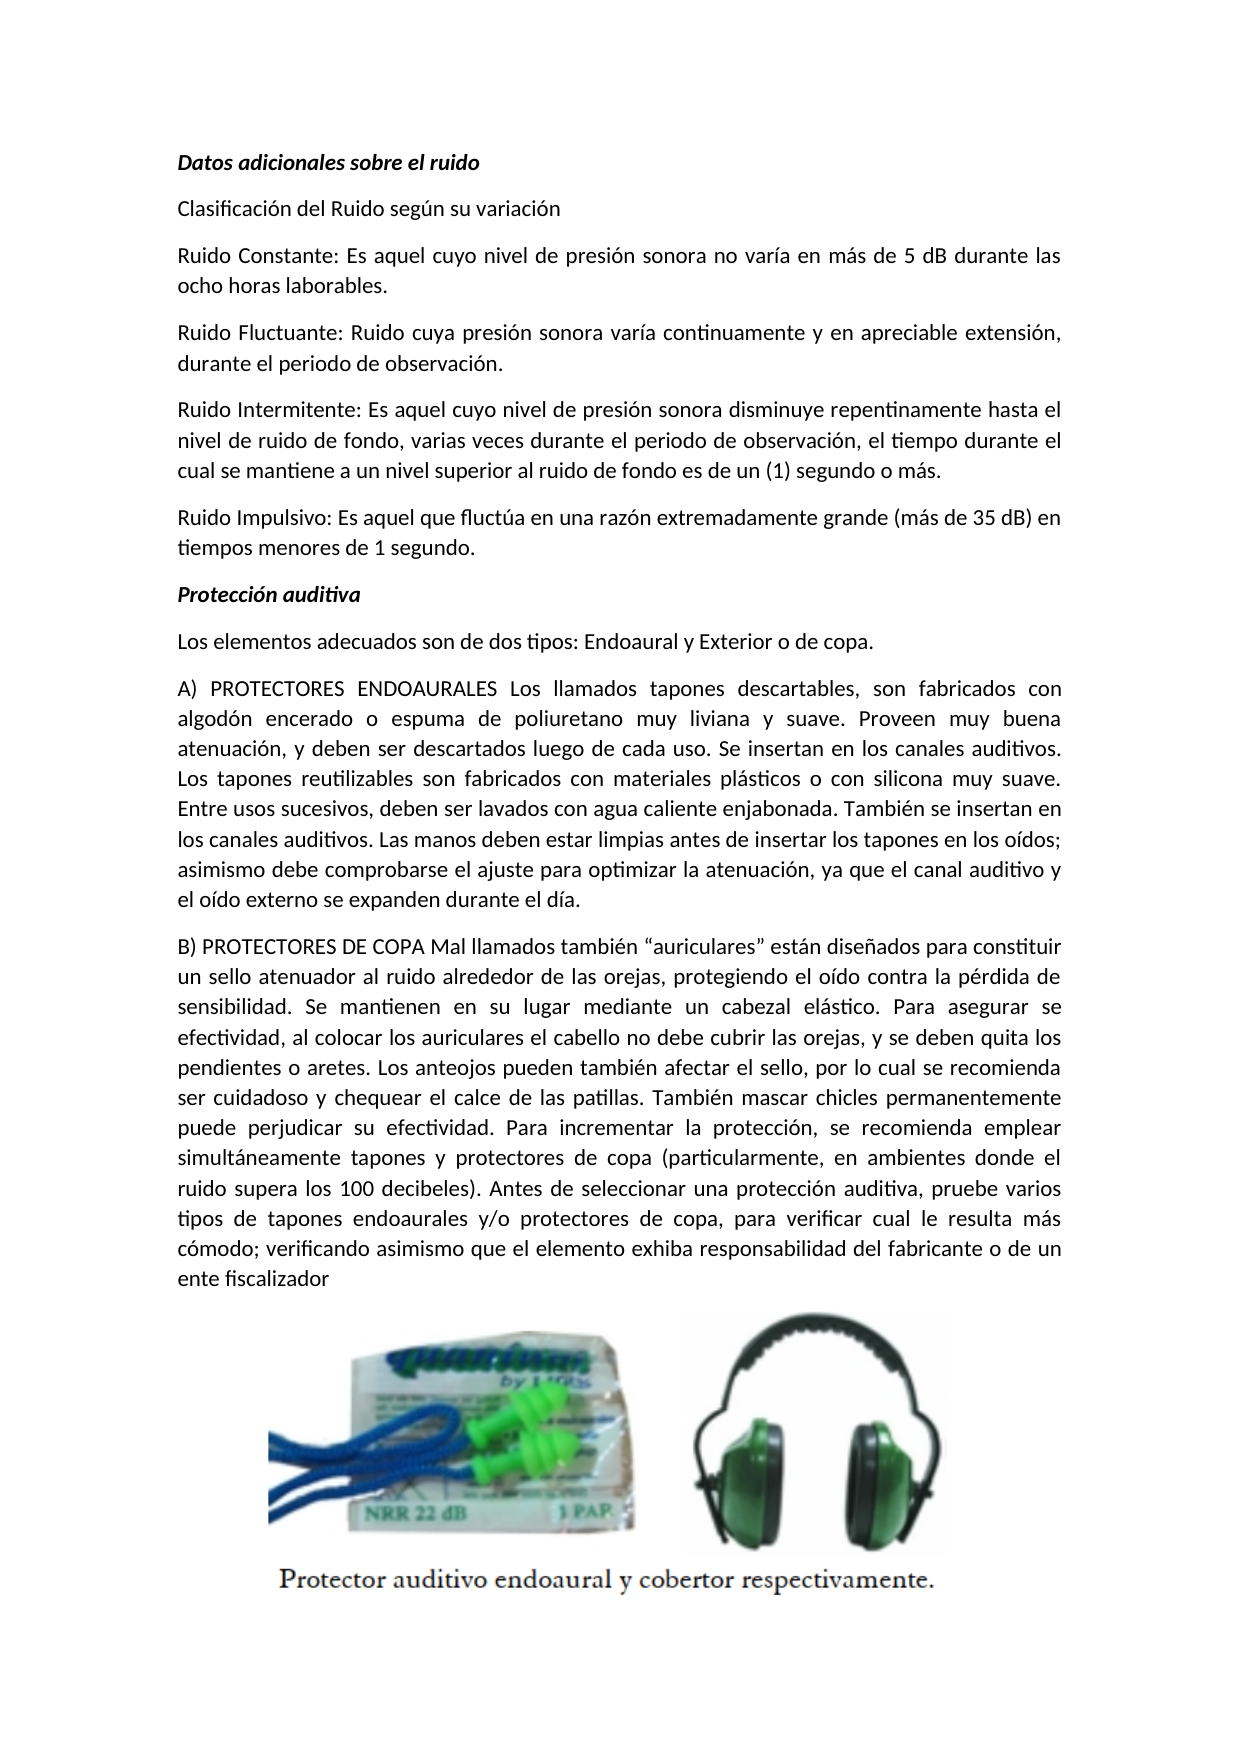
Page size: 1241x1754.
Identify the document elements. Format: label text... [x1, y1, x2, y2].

text Protección auditiva [177, 580, 1063, 608]
text Ruido Intermitente: Es aquel cuyo nivel de presión sonora disminuye repentinamente hasta el nivel de ruido de fondo, varias veces durante el periodo de observación, el tiempo durante el cual se mantiene a un nivel superior al ruido de fondo es de un (1) segundo o más. [177, 396, 1063, 484]
text Clasificación del Ruido según su variación [177, 194, 1063, 222]
picture [257, 1311, 983, 1598]
text Datos adicionales sobre el ruido [177, 148, 1063, 176]
text Los elementos adecuados son de dos tipos: Endoaural y Exterior o de copa. [177, 627, 1063, 655]
text B) PROTECTORES DE COPA Mal llamados también “auriculares” están diseñados para constituir un sello atenuador al ruido alrededor de las orejas, protegiendo el oído contra la pérdida de sensibilidad. Se mantienen en su lugar mediante un cabezal elástico. Para asegurar se efectividad, al colocar los auriculares el cabello no debe cubrir las orejas, y se deben quita los pendientes o aretes. Los anteojos pueden también afectar el sello, por lo cual se recomienda ser cuidadoso y chequear el calce de las patillas. También mascar chicles permanentemente puede perjudicar su efectividad. Para incrementar la protección, se recomienda emplear simultáneamente tapones y protectores de copa (particularmente, en ambientes donde el ruido supera los 100 decibeles). Antes de seleccionar una protección auditiva, pruebe varios tipos de tapones endoaurales y/o protectores de copa, para verificar cual le resulta más cómodo; verificando asimismo que el elemento exhiba responsabilidad del fabricante o de un ente fiscalizador [177, 932, 1063, 1292]
text Ruido Fluctuante: Ruido cuya presión sonora varía continuamente y en apreciable extensión, durante el periodo de observación. [177, 318, 1063, 377]
text Ruido Constante: Es aquel cuyo nivel de presión sonora no varía en más de 5 dB durante las ocho horas laborables. [177, 241, 1063, 299]
text A) PROTECTORES ENDOAURALES Los llamados tapones descartables, son fabricados con algodón encerado o espuma de poliuretano muy liviana y suave. Proveen muy buena atenuación, y deben ser descartados luego de cada uso. Se insertan en los canales auditivos. Los tapones reutilizables son fabricados con materiales plásticos o con silicona muy suave. Entre usos sucesivos, deben ser lavados con agua caliente enjabonada. También se insertan en los canales auditivos. Las manos deben estar limpias antes de insertar los tapones en los oídos; asimismo debe comprobarse el ajuste para optimizar la atenuación, ya que el canal auditivo y el oído externo se expanden durante el día. [177, 674, 1063, 913]
text Ruido Impulsivo: Es aquel que fluctúa en una razón extremadamente grande (más de 35 dB) en tiempos menores de 1 segundo. [177, 503, 1063, 561]
